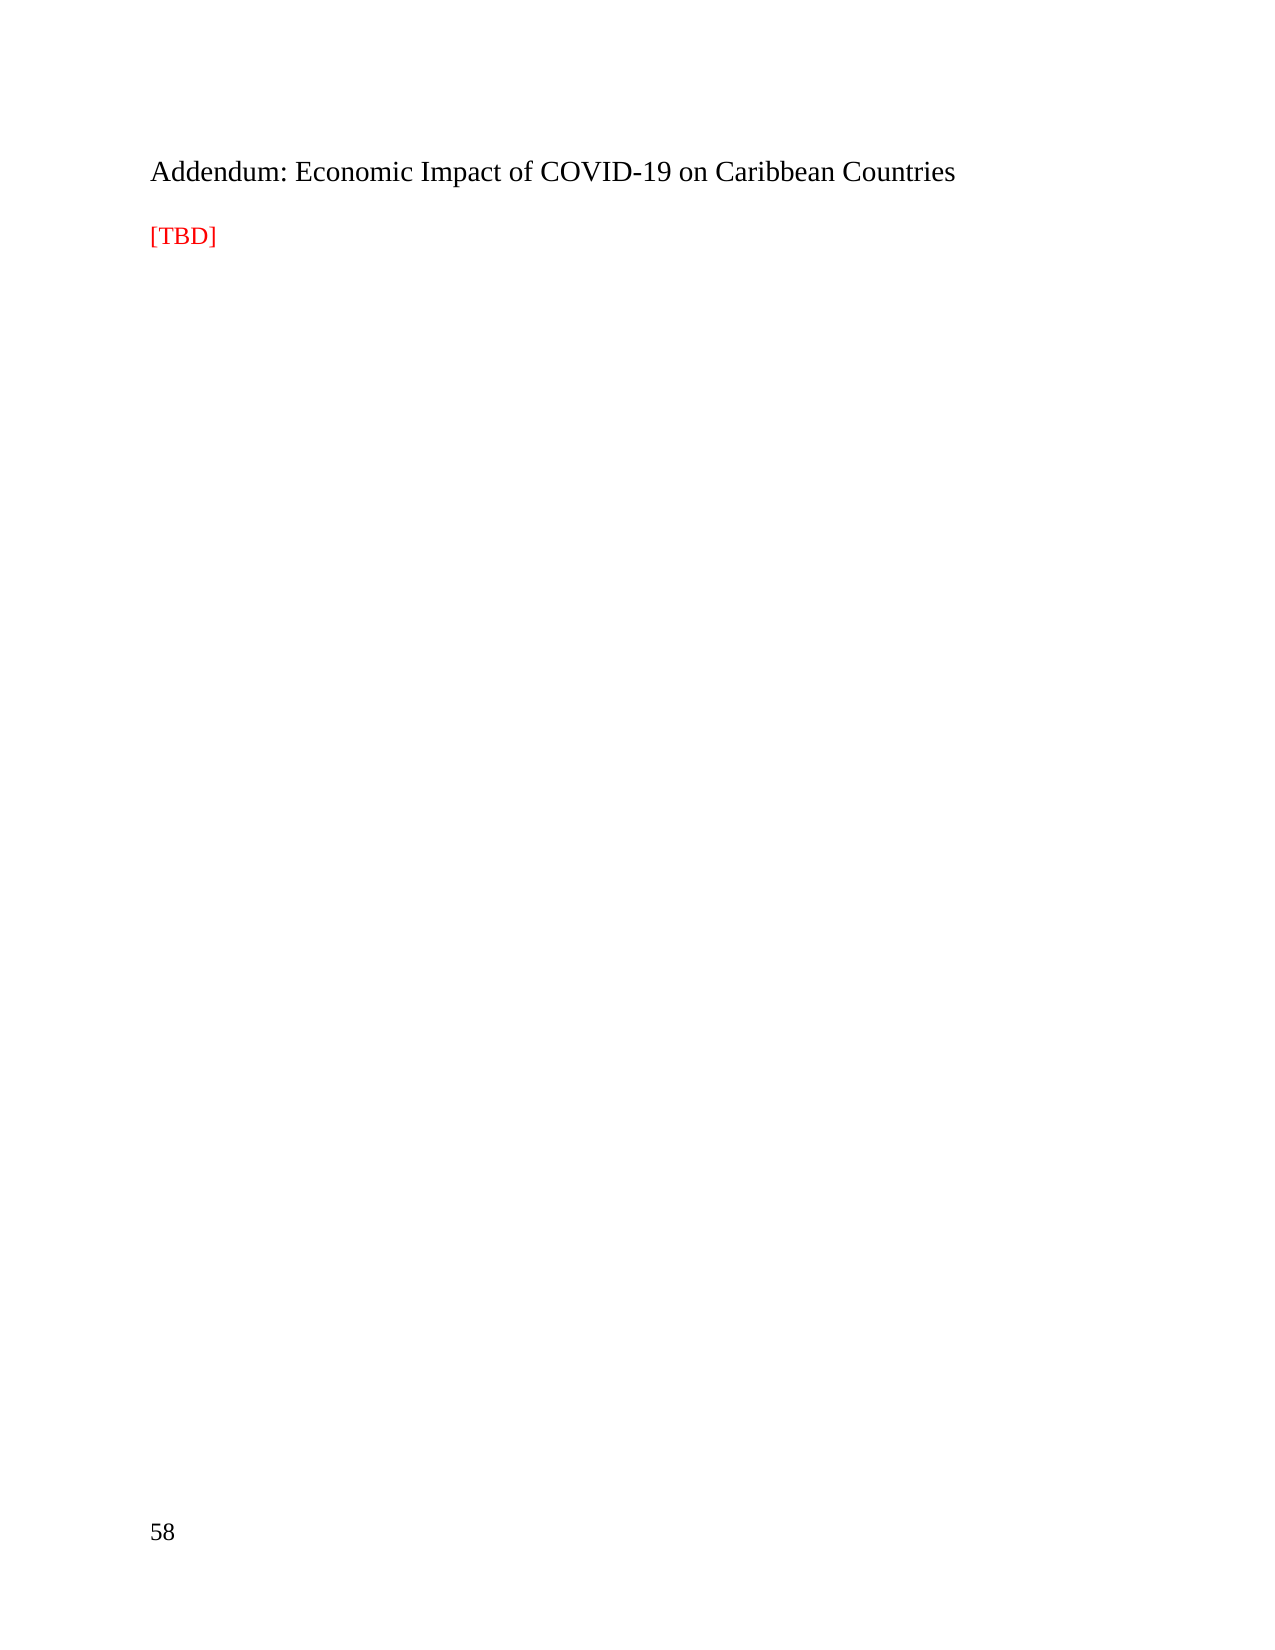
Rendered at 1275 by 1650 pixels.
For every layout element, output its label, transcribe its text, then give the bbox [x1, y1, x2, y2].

text [TBD] [150, 221, 1125, 250]
subtitle Addendum: Economic Impact of COVID-19 on Caribbean Countries [150, 154, 1125, 188]
